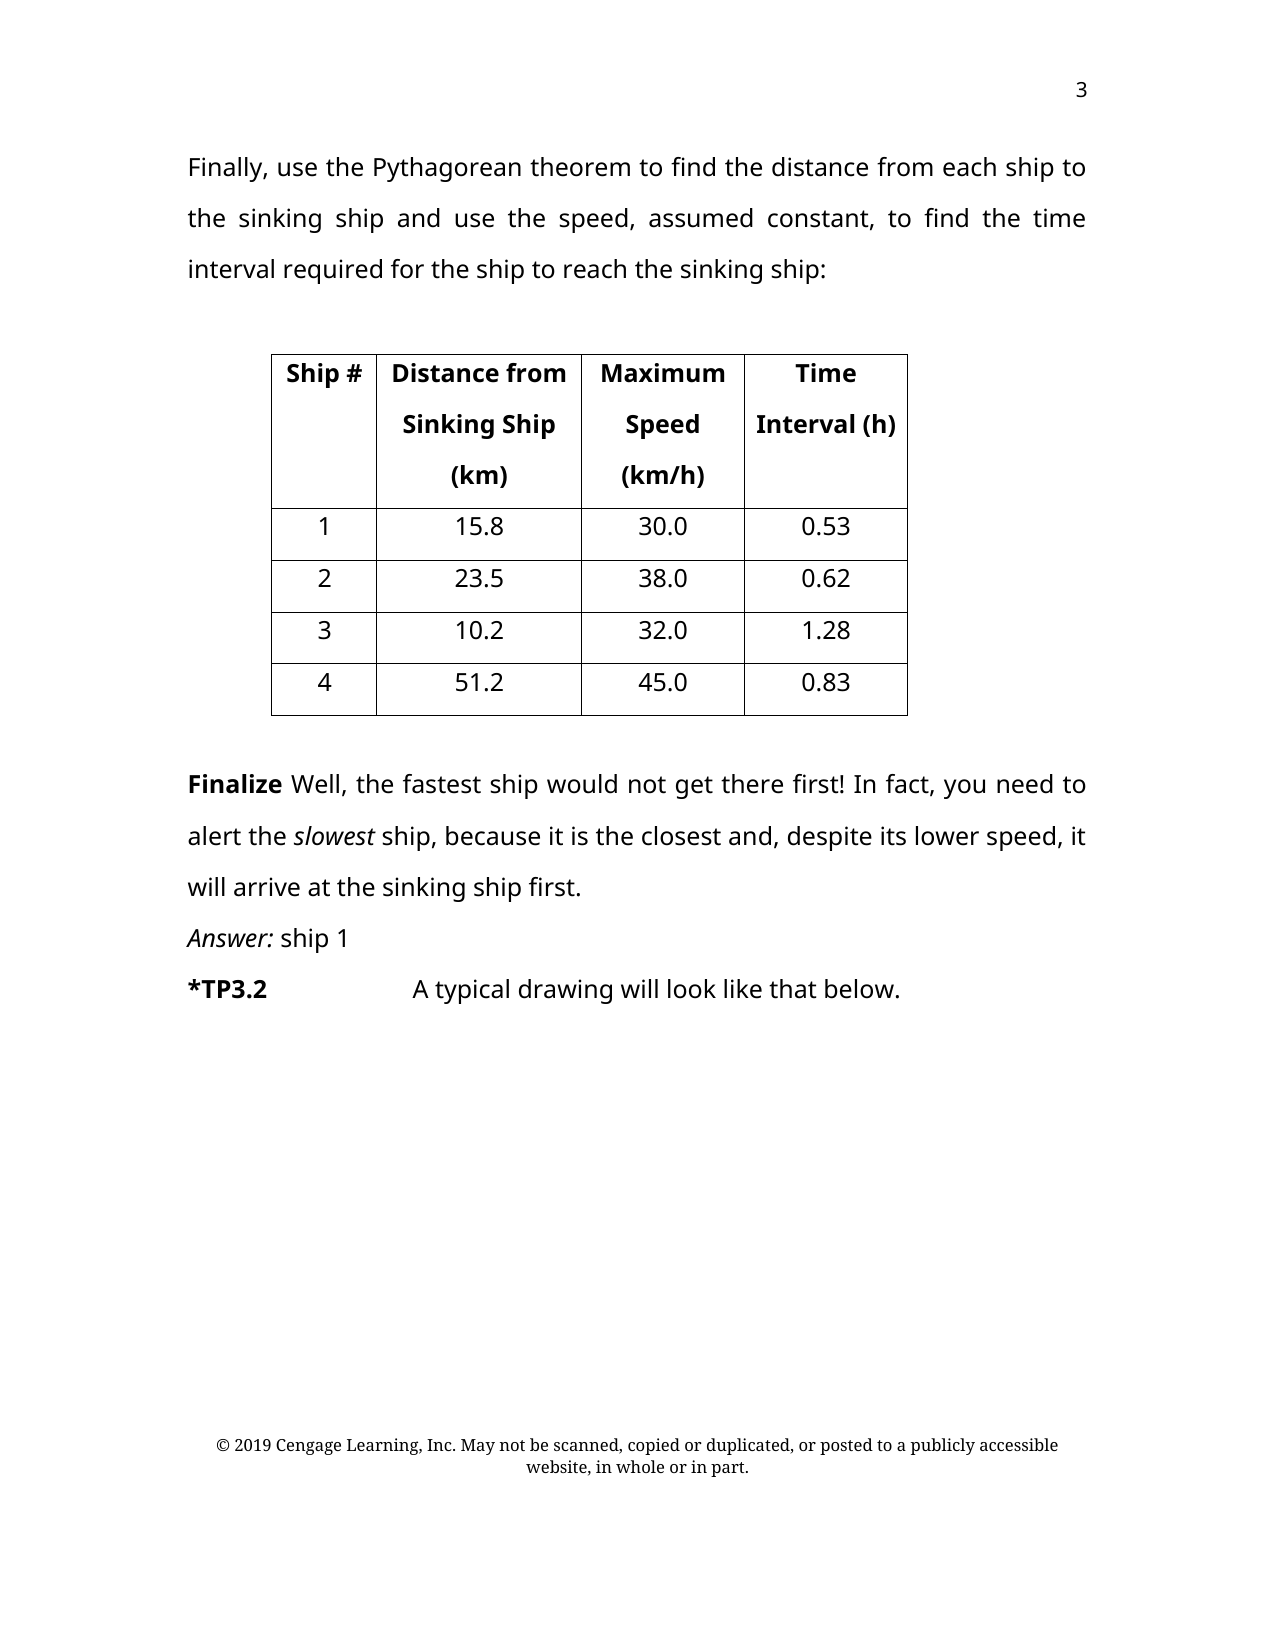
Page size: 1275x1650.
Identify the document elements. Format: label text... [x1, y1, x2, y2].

table_cell 23.5 [377, 561, 581, 612]
table_header Ship # [272, 355, 376, 508]
table_cell 2 [272, 561, 376, 612]
table_header Maximum Speed (km/h) [582, 355, 744, 508]
table_cell 15.8 [377, 509, 581, 560]
table_cell 3 [272, 613, 376, 663]
table_cell 0.83 [745, 664, 907, 715]
table_cell 38.0 [582, 561, 744, 612]
text Answer: ship 1 [187, 920, 1087, 954]
text Finally, use the Pythagorean theorem to find the distance from each ship to the sinking ship and use the speed, assumed constant, to find the time interval required for the ship to reach the sinking ship: [187, 150, 1087, 286]
table_cell 32.0 [582, 613, 744, 663]
table_cell 0.53 [745, 509, 907, 560]
table_header Time Interval (h) [745, 355, 907, 508]
table_cell 0.62 [745, 561, 907, 612]
text Finalize Well, the fastest ship would not get there first! In fact, you need to alert the slowest ship, because it is the closest and, despite its lower speed, it will arrive at the sinking ship first. [187, 767, 1087, 903]
table_cell 1.28 [745, 613, 907, 663]
table_cell 1 [272, 509, 376, 560]
table_cell 10.2 [377, 613, 581, 663]
text *TP3.2 A typical drawing will look like that below. [187, 971, 1087, 1005]
table_header Distance from Sinking Ship (km) [377, 355, 581, 508]
table_cell 51.2 [377, 664, 581, 715]
table_cell 45.0 [582, 664, 744, 715]
table_cell 30.0 [582, 509, 744, 560]
table_cell 4 [272, 664, 376, 715]
